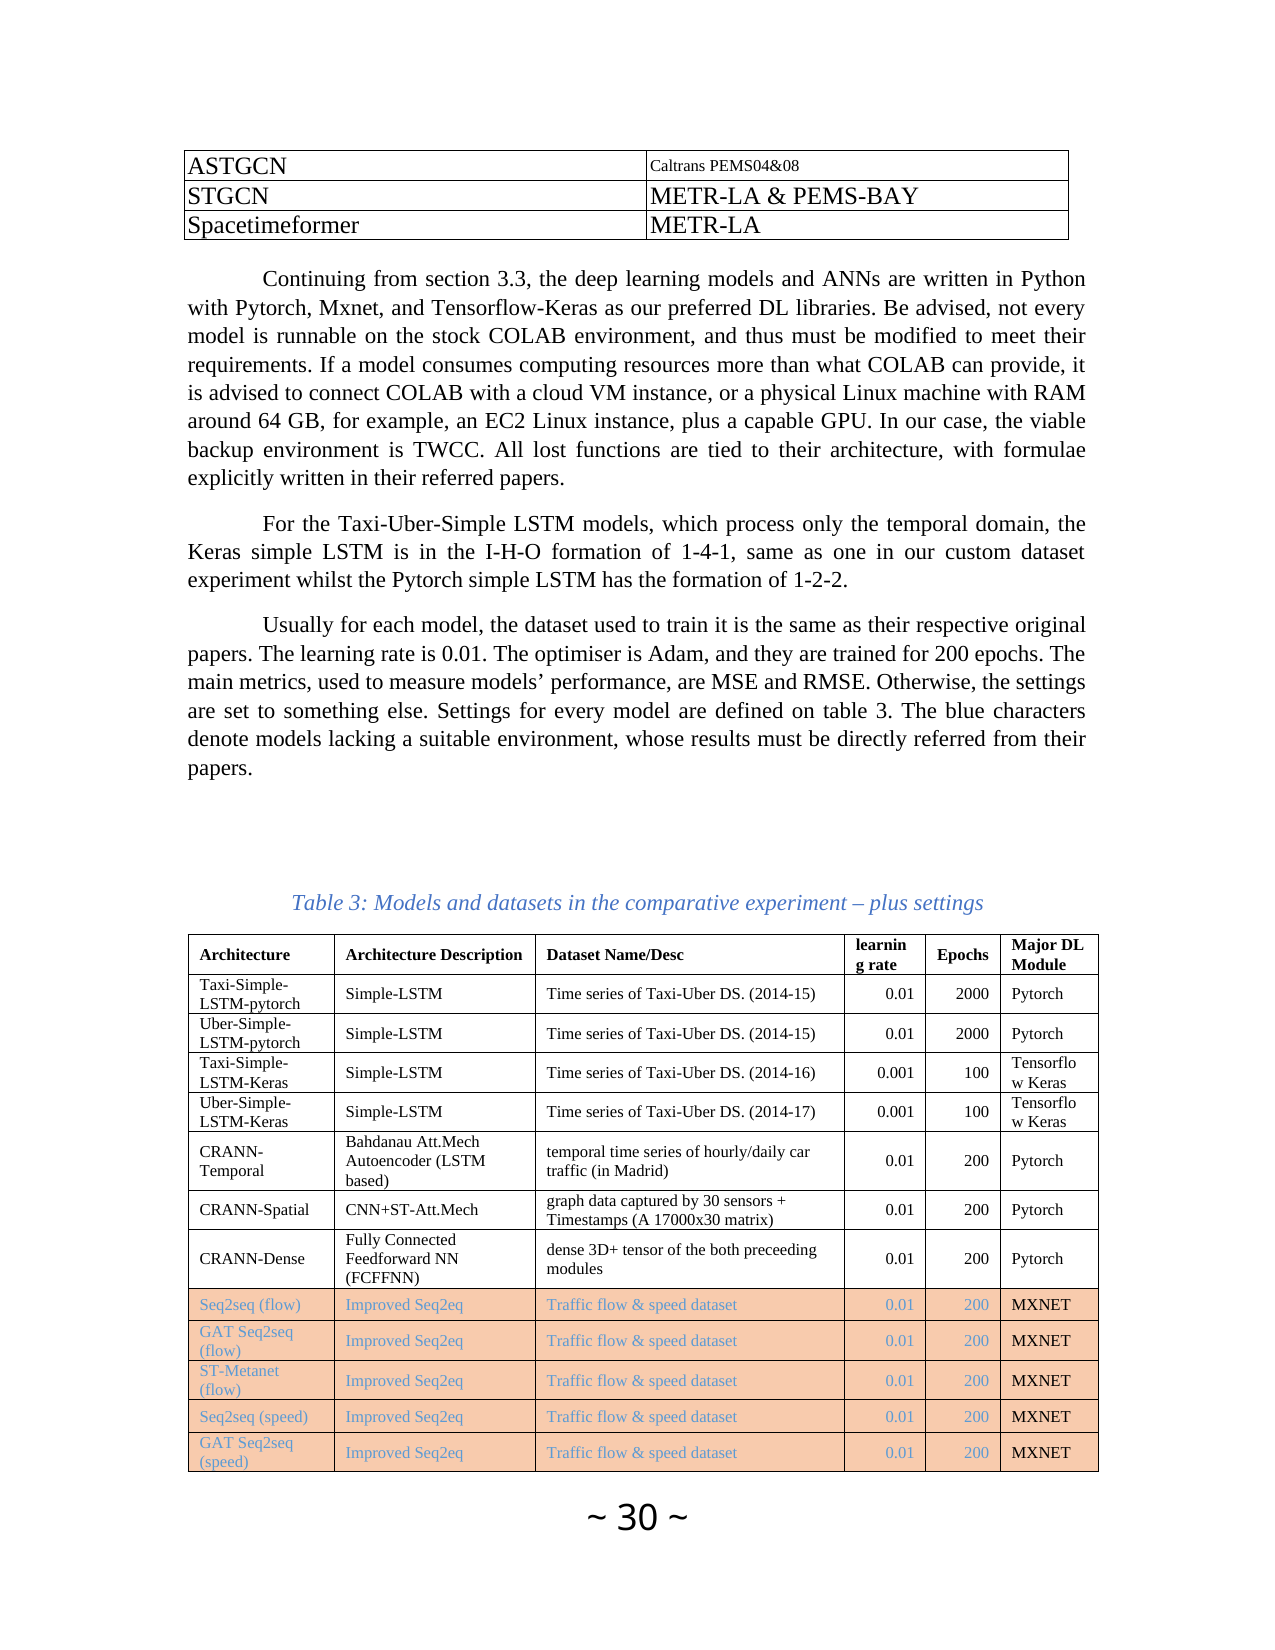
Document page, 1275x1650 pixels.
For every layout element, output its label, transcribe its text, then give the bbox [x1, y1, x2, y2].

text Usually for each model, the dataset used to train it is the same as their respective original papers. The learning rate is 0.01. The optimiser is Adam, and they are trained for 200 epochs. The main metrics, used to measure models’ performance, are MSE and RMSE. Otherwise, the settings are set to something else. Settings for every model are defined on table 3. The blue characters denote models lacking a suitable environment, whose results must be directly referred from their papers. [187, 612, 1087, 780]
table_cell GAT Seq2seq (speed) [189, 1433, 334, 1471]
table_cell 0.01 [845, 1433, 925, 1471]
table_cell 0.01 [845, 1289, 925, 1320]
table_cell Simple-LSTM [335, 1014, 535, 1052]
table_cell MXNET [1001, 1321, 1098, 1360]
table_cell ST-Metanet (flow) [189, 1361, 334, 1399]
table_cell Traffic flow & speed dataset [536, 1289, 844, 1320]
table_cell Improved Seq2eq [335, 1400, 535, 1432]
table_cell Bahdanau Att.Mech Autoencoder (LSTM based) [335, 1132, 535, 1189]
table_header Architecture [189, 935, 334, 973]
table_cell Uber-Simple-LSTM-Keras [189, 1093, 334, 1131]
table_cell Time series of Taxi-Uber DS. (2014-16) [536, 1053, 844, 1092]
table_header Dataset Name/Desc [536, 935, 844, 973]
table_header Epochs [926, 935, 1000, 973]
table_cell Tensorflow Keras [1001, 1093, 1098, 1131]
text Table 3: Models and datasets in the comparative experiment – plus settings [187, 889, 1087, 915]
table_cell 0.01 [845, 1132, 925, 1189]
text For the Taxi-Uber-Simple LSTM models, which process only the temporal domain, the Keras simple LSTM is in the I-H-O formation of 1-4-1, same as one in our custom dataset experiment whilst the Pytorch simple LSTM has the formation of 1-2-2. [187, 509, 1087, 593]
table_cell Time series of Taxi-Uber DS. (2014-17) [536, 1093, 844, 1131]
table_cell Improved Seq2eq [335, 1433, 535, 1471]
table_cell Time series of Taxi-Uber DS. (2014-15) [536, 1014, 844, 1052]
table_cell CRANN-Spatial [189, 1191, 334, 1229]
table_cell Improved Seq2eq [335, 1361, 535, 1399]
table_cell MXNET [1001, 1361, 1098, 1399]
table_cell 200 [926, 1433, 1000, 1471]
table_cell Time series of Taxi-Uber DS. (2014-15) [536, 975, 844, 1013]
table_cell Tensorflow Keras [1001, 1053, 1098, 1092]
table_cell Traffic flow & speed dataset [536, 1321, 844, 1360]
table_cell 0.01 [845, 1400, 925, 1432]
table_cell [536, 1433, 844, 1471]
table_cell Taxi-Simple-LSTM-Keras [189, 1053, 334, 1092]
table_cell CRANN-Dense [189, 1230, 334, 1287]
table_cell METR-LA [647, 211, 1068, 239]
table_cell Fully Connected Feedforward NN (FCFFNN) [335, 1230, 535, 1287]
table_cell METR-LA & PEMS-BAY [647, 181, 1068, 209]
table_cell Pytorch [1001, 1191, 1098, 1229]
table_cell ASTGCN [185, 151, 646, 180]
table_cell Traffic flow & speed dataset [536, 1400, 844, 1432]
table_cell Taxi-Simple-LSTM-pytorch [189, 975, 334, 1013]
table_cell Simple-LSTM [335, 975, 535, 1013]
table_cell CNN+ST-Att.Mech [335, 1191, 535, 1229]
table_cell temporal time series of hourly/daily car traffic (in Madrid) [536, 1132, 844, 1189]
table_cell 100 [926, 1093, 1000, 1131]
table_cell Traffic flow & speed dataset [536, 1361, 844, 1399]
table_cell MXNET [1001, 1400, 1098, 1432]
table_header Architecture Description [335, 935, 535, 973]
table_cell Caltrans PEMS04&08 [647, 151, 1068, 180]
table_cell 200 [926, 1191, 1000, 1229]
table_cell Pytorch [1001, 1014, 1098, 1052]
table_cell 2000 [926, 975, 1000, 1013]
table_cell 0.01 [845, 1191, 925, 1229]
table_cell Pytorch [1001, 1132, 1098, 1189]
table_cell 2000 [926, 1014, 1000, 1052]
table_cell Uber-Simple-LSTM-pytorch [189, 1014, 334, 1052]
table_cell Pytorch [1001, 1230, 1098, 1287]
table_cell 200 [926, 1289, 1000, 1320]
table_cell MXNET [1001, 1289, 1098, 1320]
table_cell 200 [926, 1230, 1000, 1287]
table_cell MXNET [1001, 1433, 1098, 1471]
table_cell Improved Seq2eq [335, 1321, 535, 1360]
text Continuing from section 3.3, the deep learning models and ANNs are written in Python with Pytorch, Mxnet, and Tensorflow-Keras as our preferred DL libraries. Be advised, not every model is runnable on the stock COLAB environment, and thus must be modified to meet their requirements. If a model consumes computing resources more than what COLAB can provide, it is advised to connect COLAB with a cloud VM instance, or a physical Linux machine with RAM around 64 GB, for example, an EC2 Linux instance, plus a capable GPU. In our case, the viable backup environment is TWCC. All lost functions are tied to their architecture, with formulae explicitly written in their referred papers. [187, 265, 1087, 491]
table_cell 0.001 [845, 1093, 925, 1131]
table_cell CRANN-Temporal [189, 1132, 334, 1189]
table_cell 100 [926, 1053, 1000, 1092]
table_cell GAT Seq2seq (flow) [189, 1321, 334, 1360]
table_cell 200 [926, 1400, 1000, 1432]
table_cell Improved Seq2eq [335, 1289, 535, 1320]
table_cell Seq2seq (flow) [189, 1289, 334, 1320]
table_cell STGCN [185, 181, 646, 209]
table_cell 0.01 [845, 975, 925, 1013]
table_cell Pytorch [1001, 975, 1098, 1013]
table_cell 200 [926, 1132, 1000, 1189]
table_cell 0.01 [845, 1230, 925, 1287]
table_cell graph data captured by 30 sensors + Timestamps (A 17000x30 matrix) [536, 1191, 844, 1229]
table_cell 200 [926, 1321, 1000, 1360]
table_header learning rate [845, 935, 925, 973]
table_cell Simple-LSTM [335, 1053, 535, 1092]
table_cell dense 3D+ tensor of the both preceeding modules [536, 1230, 844, 1287]
table_cell Spacetimeformer [185, 211, 646, 239]
table_cell 0.01 [845, 1361, 925, 1399]
table_header Major DL Module [1001, 935, 1098, 973]
table_cell 0.01 [845, 1014, 925, 1052]
table_cell 0.01 [845, 1321, 925, 1360]
table_cell Seq2seq (speed) [189, 1400, 334, 1432]
table_cell Simple-LSTM [335, 1093, 535, 1131]
table_cell 0.001 [845, 1053, 925, 1092]
table_cell 200 [926, 1361, 1000, 1399]
